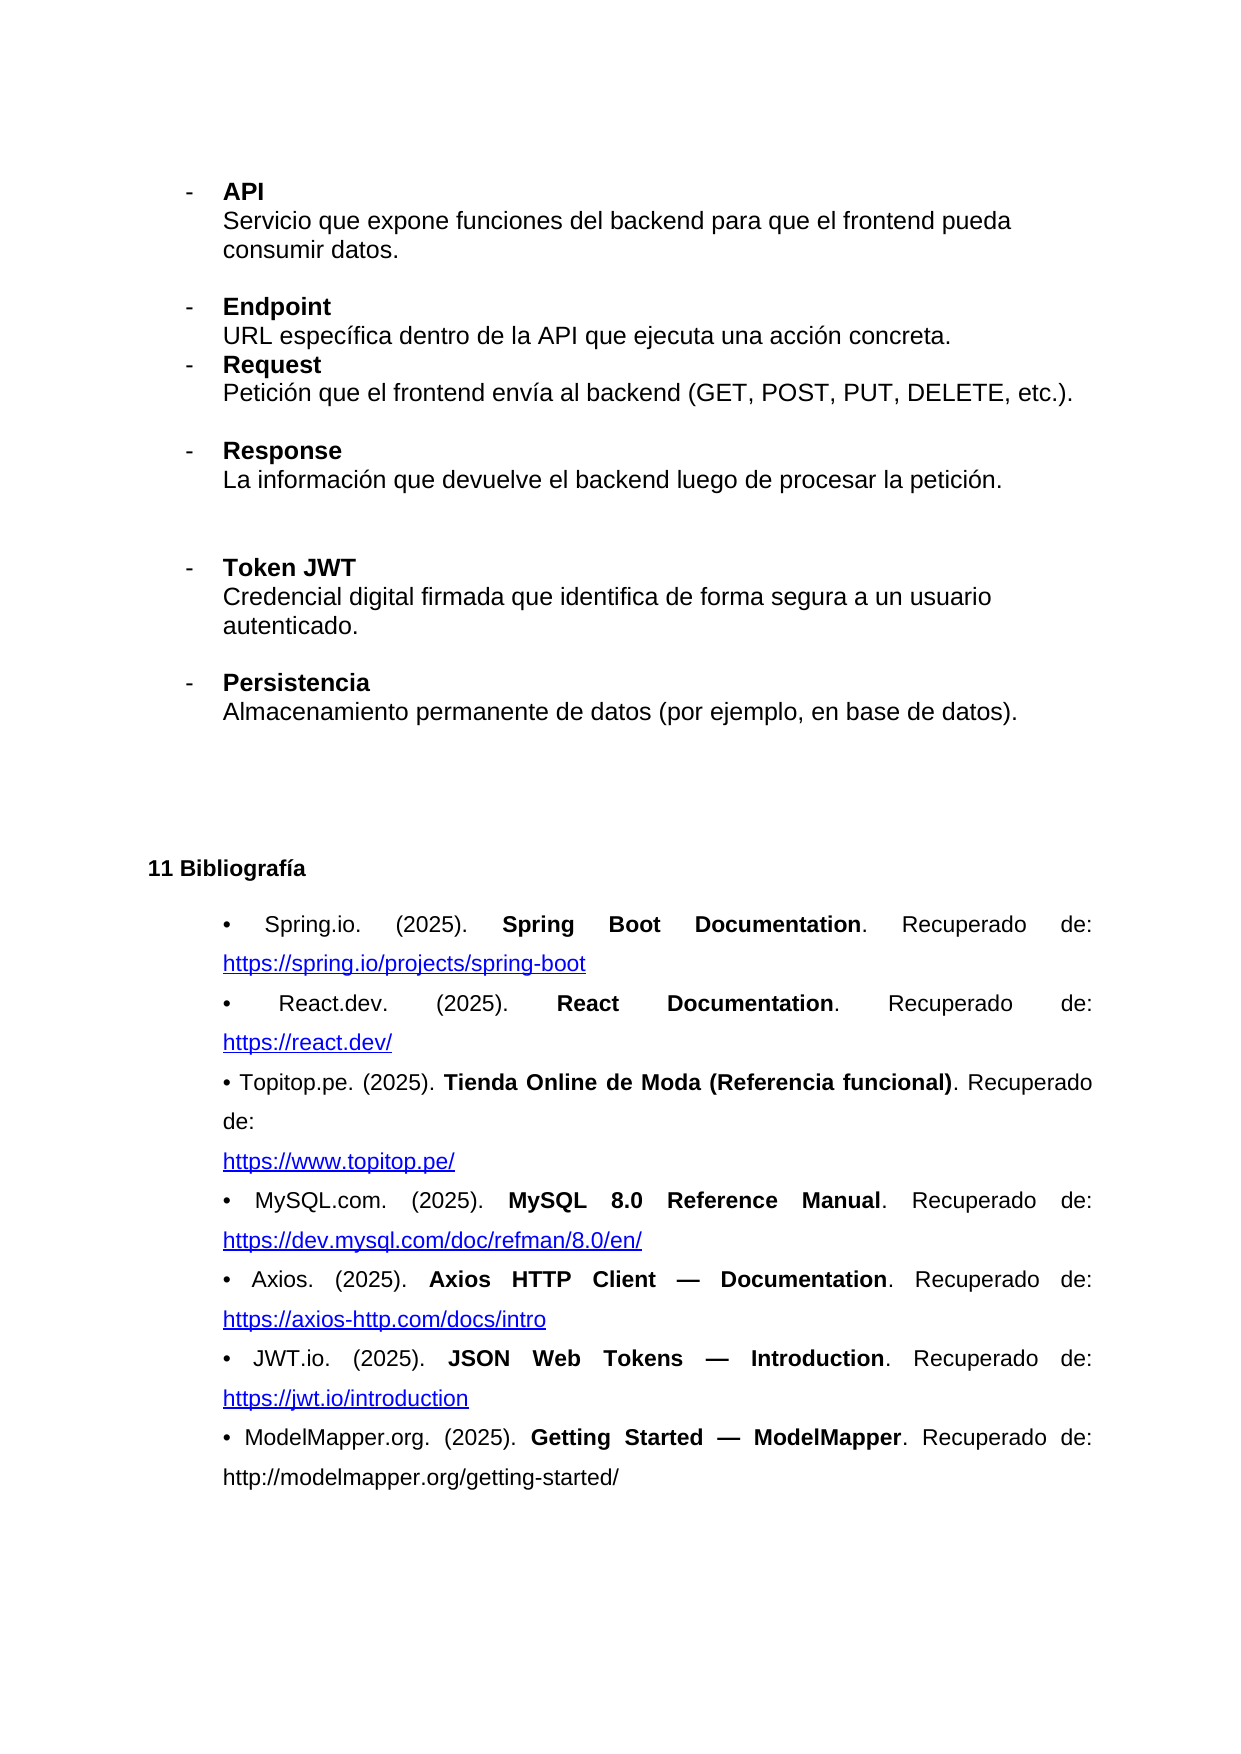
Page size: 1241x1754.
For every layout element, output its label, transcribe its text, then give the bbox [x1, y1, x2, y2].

list • MySQL.com. (2025). MySQL 8.0 Reference Manual. Recuperado de: https://dev.mysql.com/doc/refman/8.0/en/ [223, 1187, 1093, 1253]
list • Spring.io. (2025). Spring Boot Documentation. Recuperado de: https://spring.io/projects/spring-boot [223, 911, 1093, 977]
list • React.dev. (2025). React Documentation. Recuperado de: https://react.dev/ [223, 990, 1093, 1056]
list • Topitop.pe. (2025). Tienda Online de Moda (Referencia funcional). Recuperado de: https://www.topitop.pe/ [223, 1069, 1093, 1174]
list • Axios. (2025). Axios HTTP Client — Documentation. Recuperado de: https://axios-http.com/docs/intro [223, 1266, 1093, 1332]
list Endpoint URL específica dentro de la API que ejecuta una acción concreta. [185, 292, 1093, 349]
list Token JWT Credencial digital firmada que identifica de forma segura a un usuario autenticado. [185, 553, 1093, 639]
list Request Petición que el frontend envía al backend (GET, POST, PUT, DELETE, etc.). [185, 349, 1093, 407]
list • ModelMapper.org. (2025). Getting Started — ModelMapper. Recuperado de: http://modelmapper.org/getting-started/ [223, 1424, 1093, 1490]
list Response La información que devuelve el backend luego de procesar la petición. [185, 436, 1093, 493]
list Persistencia Almacenamiento permanente de datos (por ejemplo, en base de datos). [185, 668, 1093, 726]
list API Servicio que expone funciones del backend para que el frontend pueda consumir datos. [185, 177, 1093, 263]
subtitle 11 Bibliografía [148, 854, 1093, 881]
list • JWT.io. (2025). JSON Web Tokens — Introduction. Recuperado de: https://jwt.io/introduction [223, 1345, 1093, 1411]
